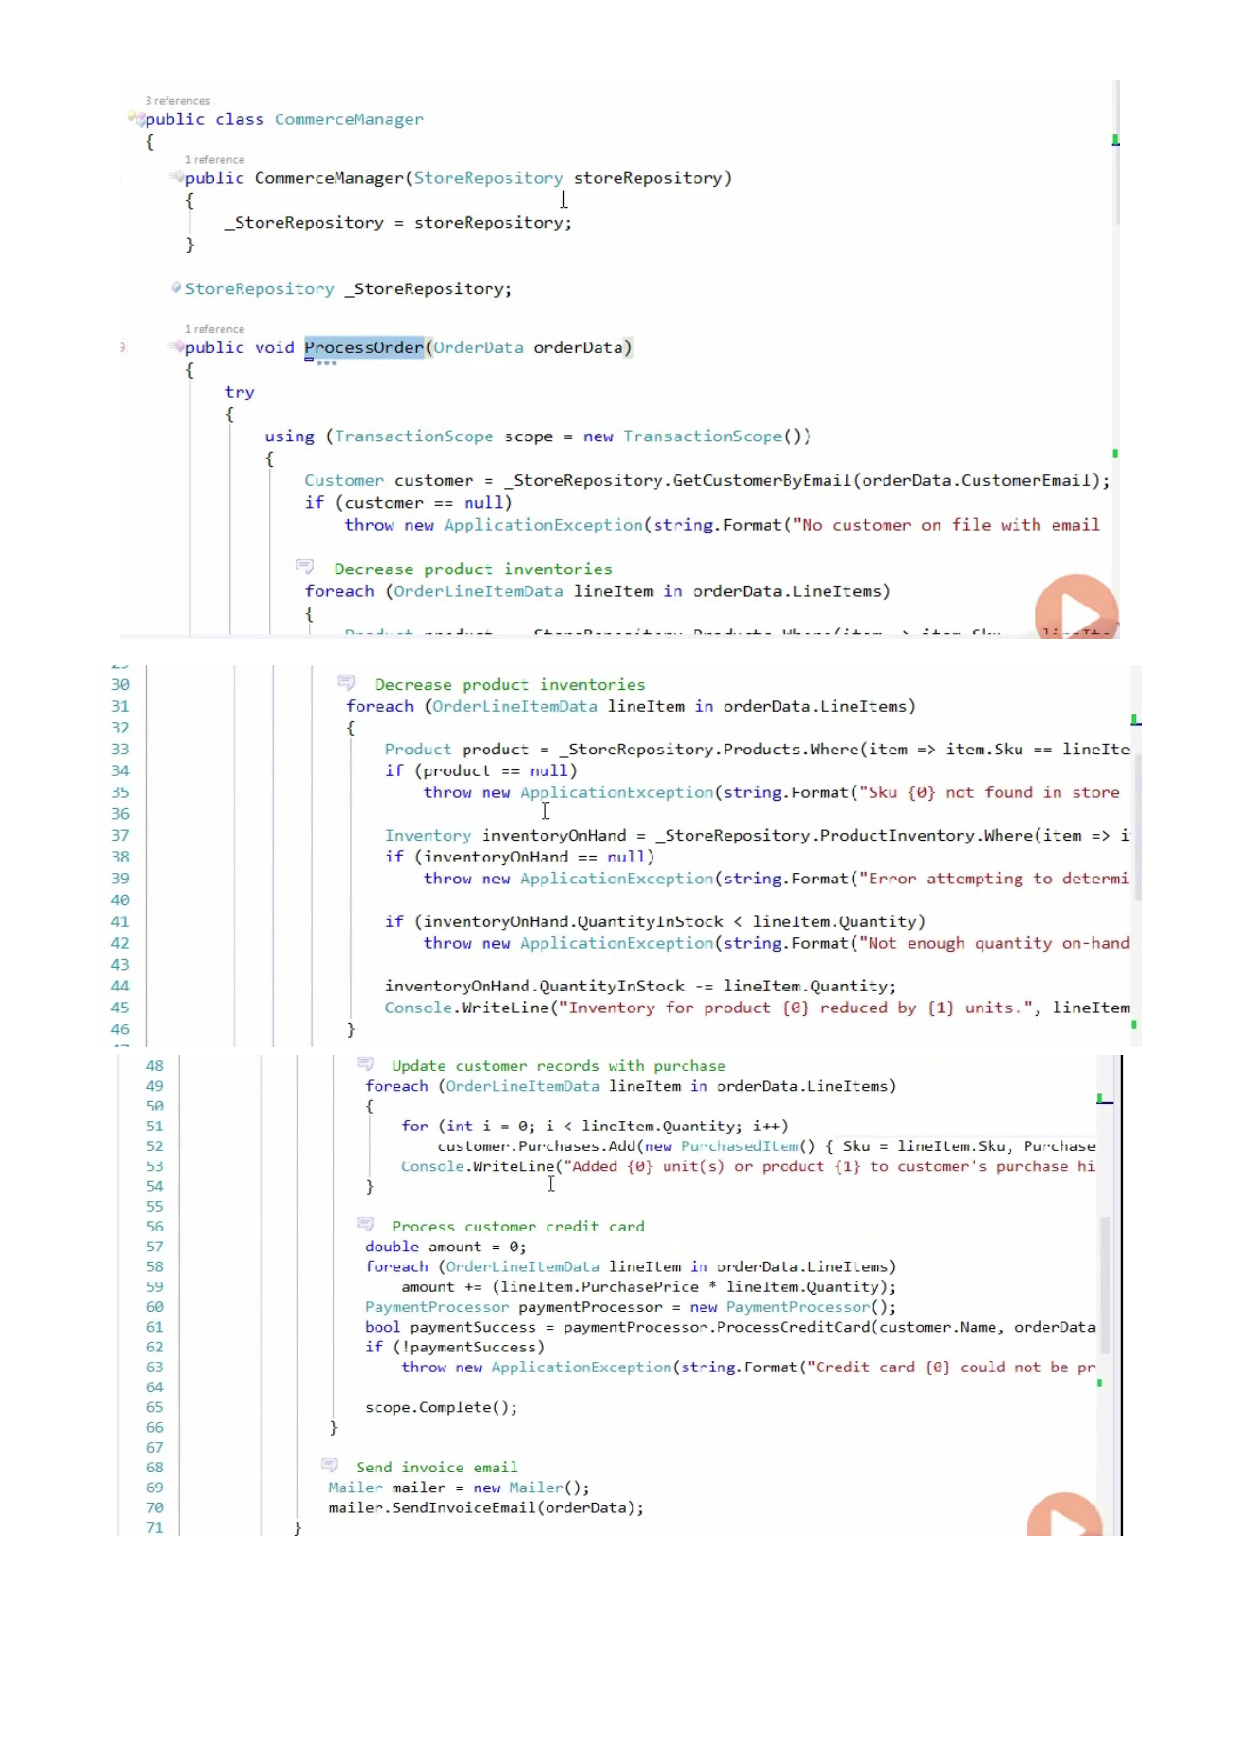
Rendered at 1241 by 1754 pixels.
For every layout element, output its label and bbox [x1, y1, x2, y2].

picture [117, 1055, 1124, 1536]
picture [98, 665, 1142, 1047]
picture [120, 80, 1120, 639]
